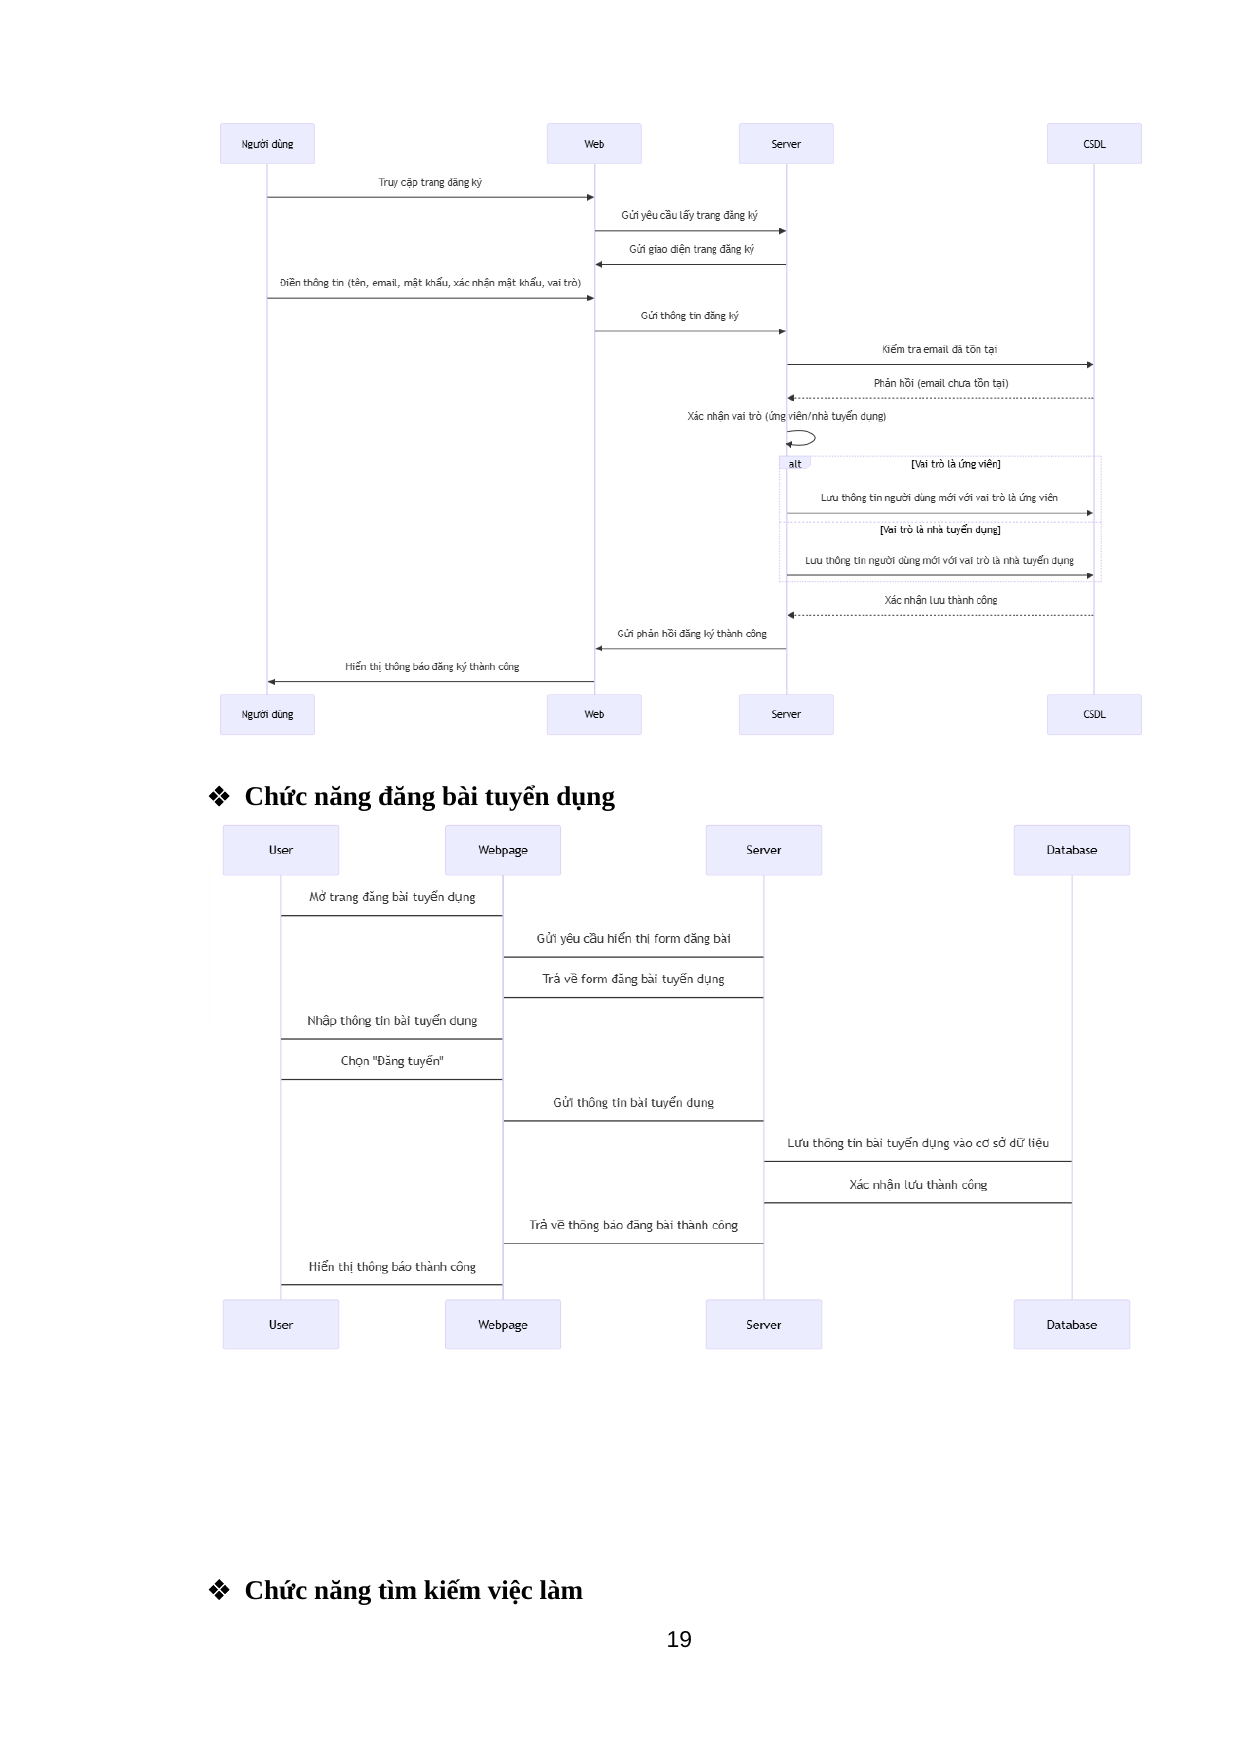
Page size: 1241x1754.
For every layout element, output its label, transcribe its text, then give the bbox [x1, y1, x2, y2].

picture [206, 118, 1147, 741]
list Chức năng đăng bài tuyển dụng [207, 781, 1152, 812]
list Chức năng tìm kiếm việc làm [207, 1574, 1152, 1605]
picture [206, 816, 1147, 1356]
